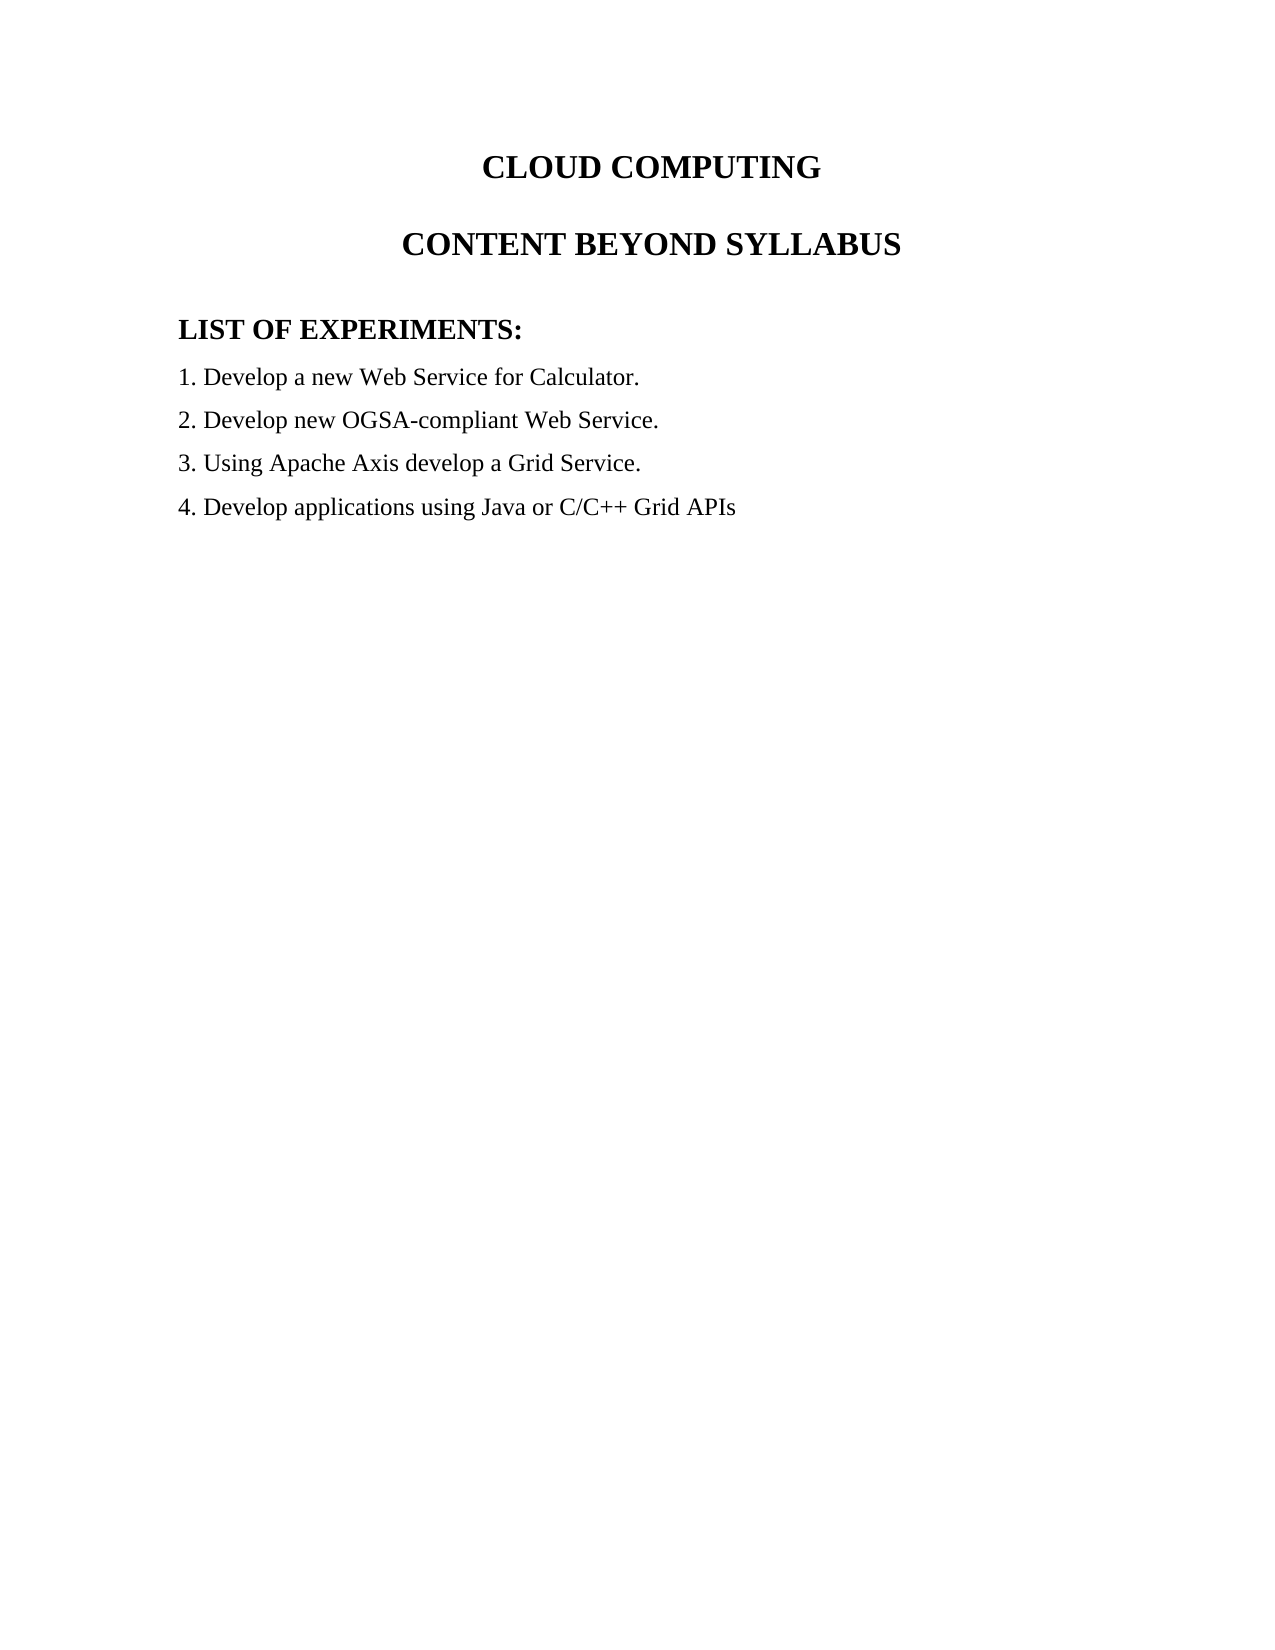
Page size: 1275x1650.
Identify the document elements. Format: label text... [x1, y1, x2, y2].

list Using Apache Axis develop a Grid Service. [178, 448, 1275, 477]
subtitle LIST OF EXPERIMENTS: [178, 312, 1275, 346]
list Develop a new Web Service for Calculator. [178, 362, 1275, 391]
list Develop applications using Java or C/C++ Grid APIs [178, 492, 1275, 520]
list Develop new OGSA-compliant Web Service. [178, 405, 1275, 434]
text CLOUD COMPUTING CONTENT BEYOND SYLLABUS [401, 147, 904, 262]
